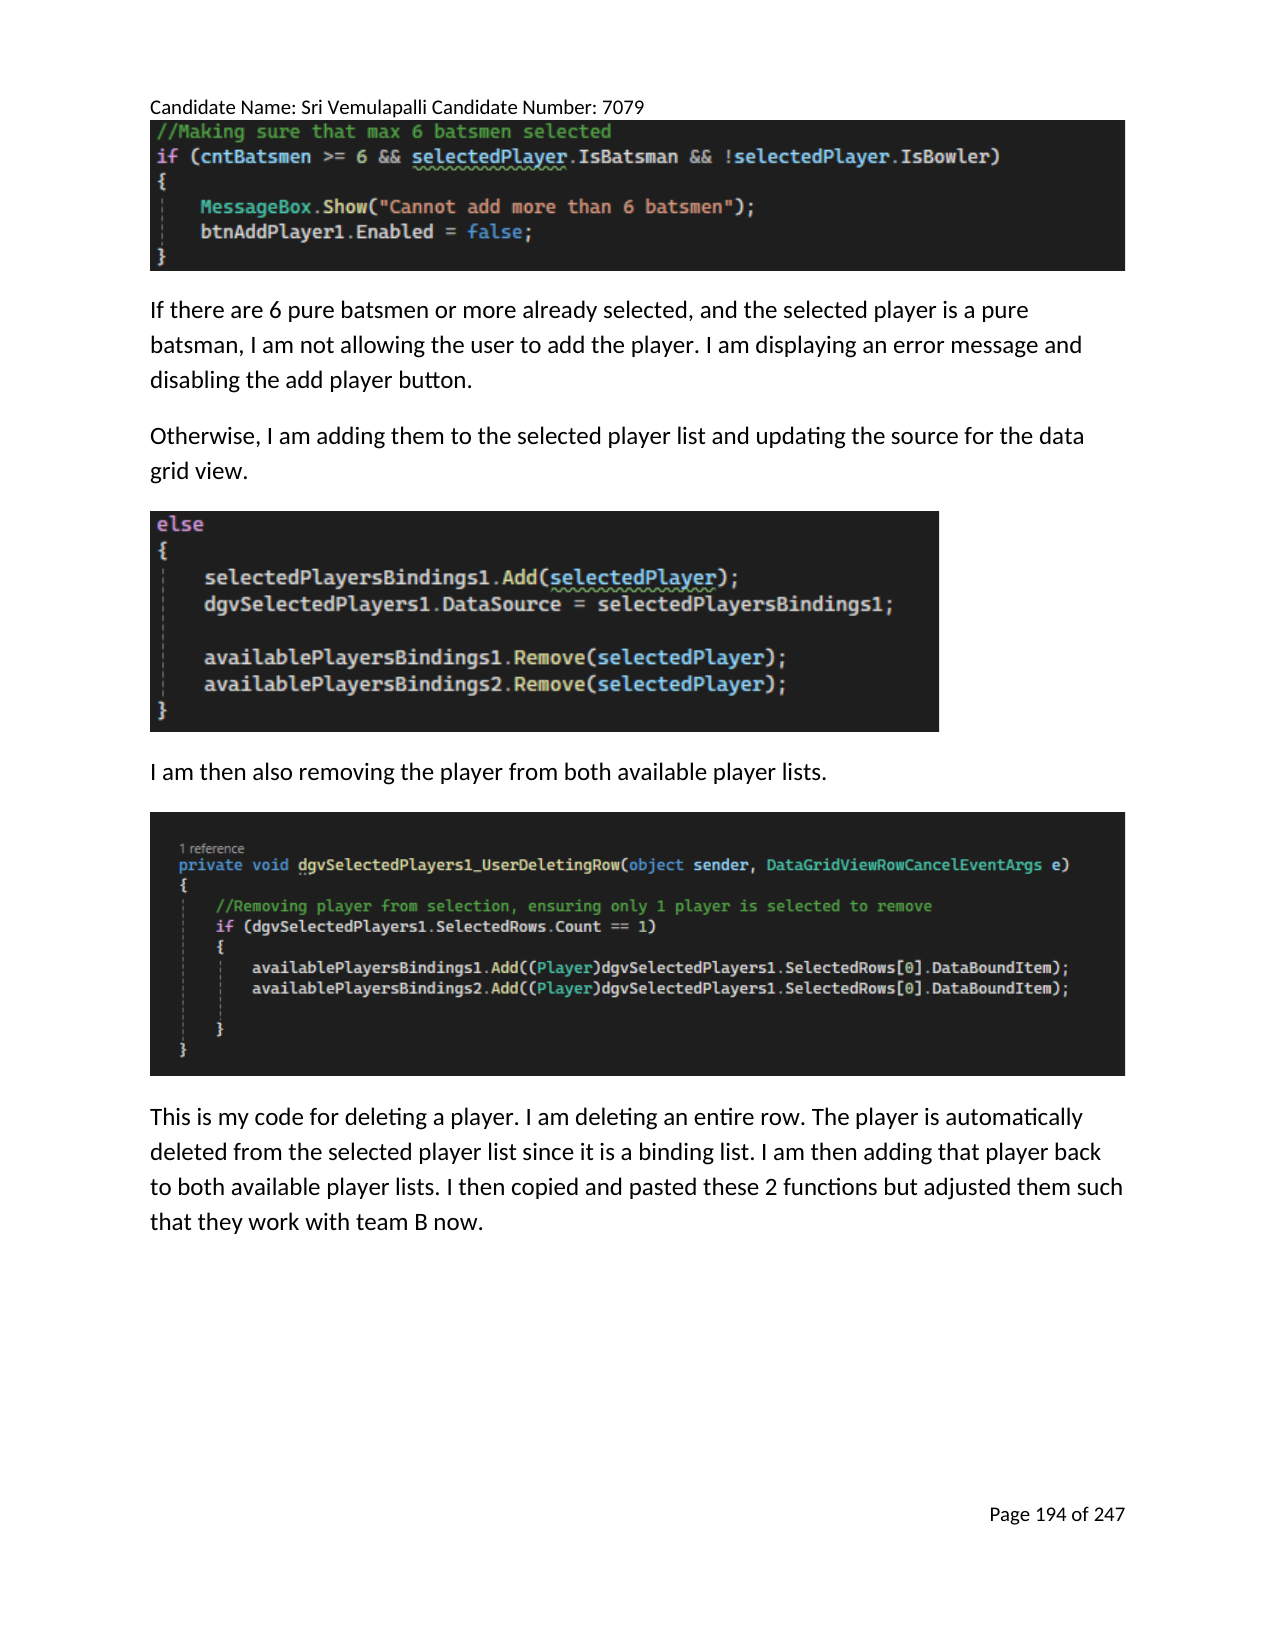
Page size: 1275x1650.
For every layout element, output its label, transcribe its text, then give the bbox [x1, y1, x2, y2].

text This is my code for deleting a player. I am deleting an entire row. The player is automatically deleted from the selected player list since it is a binding list. I am then adding that player back to both available player lists. I then copied and pasted these 2 functions but adjusted them such that they work with team B now. [150, 1101, 1125, 1236]
text If there are 6 pure batsmen or more already selected, and the selected player is a pure batsman, I am not allowing the user to add the player. I am displaying an error message and disabling the add player button. [150, 295, 1125, 395]
picture [150, 511, 940, 732]
text I am then also removing the player from both available player lists. [150, 756, 1125, 787]
text Otherwise, I am adding them to the selected player list and updating the source for the data grid view. [150, 421, 1125, 486]
picture [150, 120, 1125, 271]
picture [150, 812, 1125, 1076]
